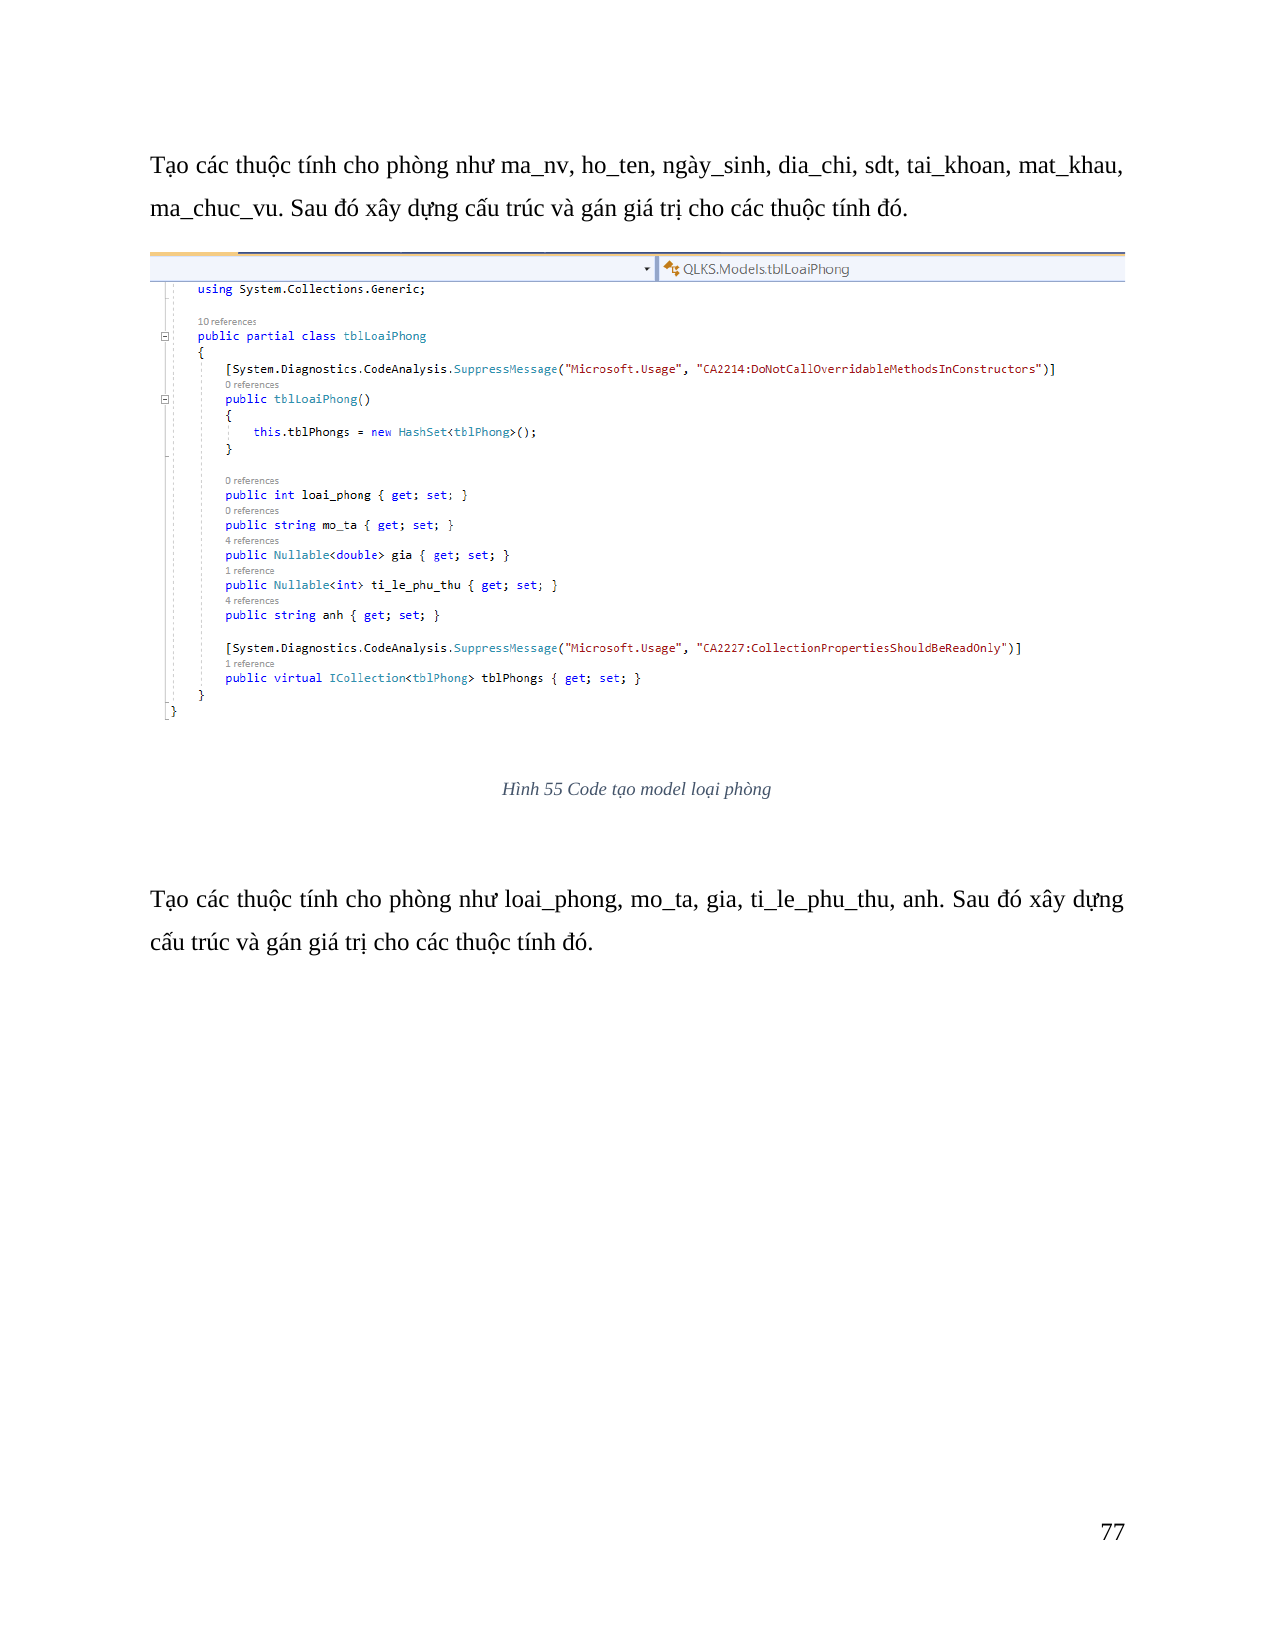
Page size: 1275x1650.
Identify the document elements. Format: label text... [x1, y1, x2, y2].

picture [150, 252, 1125, 747]
text Tạo các thuộc tính cho phòng như ma_nv, ho_ten, ngày_sinh, dia_chi, sdt, tai_khoan, mat_khau, ma_chuc_vu. Sau đó xây dựng cấu trúc và gán giá trị cho các thuộc tính đó. [150, 150, 1125, 222]
text Tạo các thuộc tính cho phòng như loai_phong, mo_ta, gia, ti_le_phu_thu, anh. Sau đó xây dựng cấu trúc và gán giá trị cho các thuộc tính đó. [150, 884, 1125, 956]
text Hình 55 Code tạo model loại phòng [150, 777, 1125, 799]
